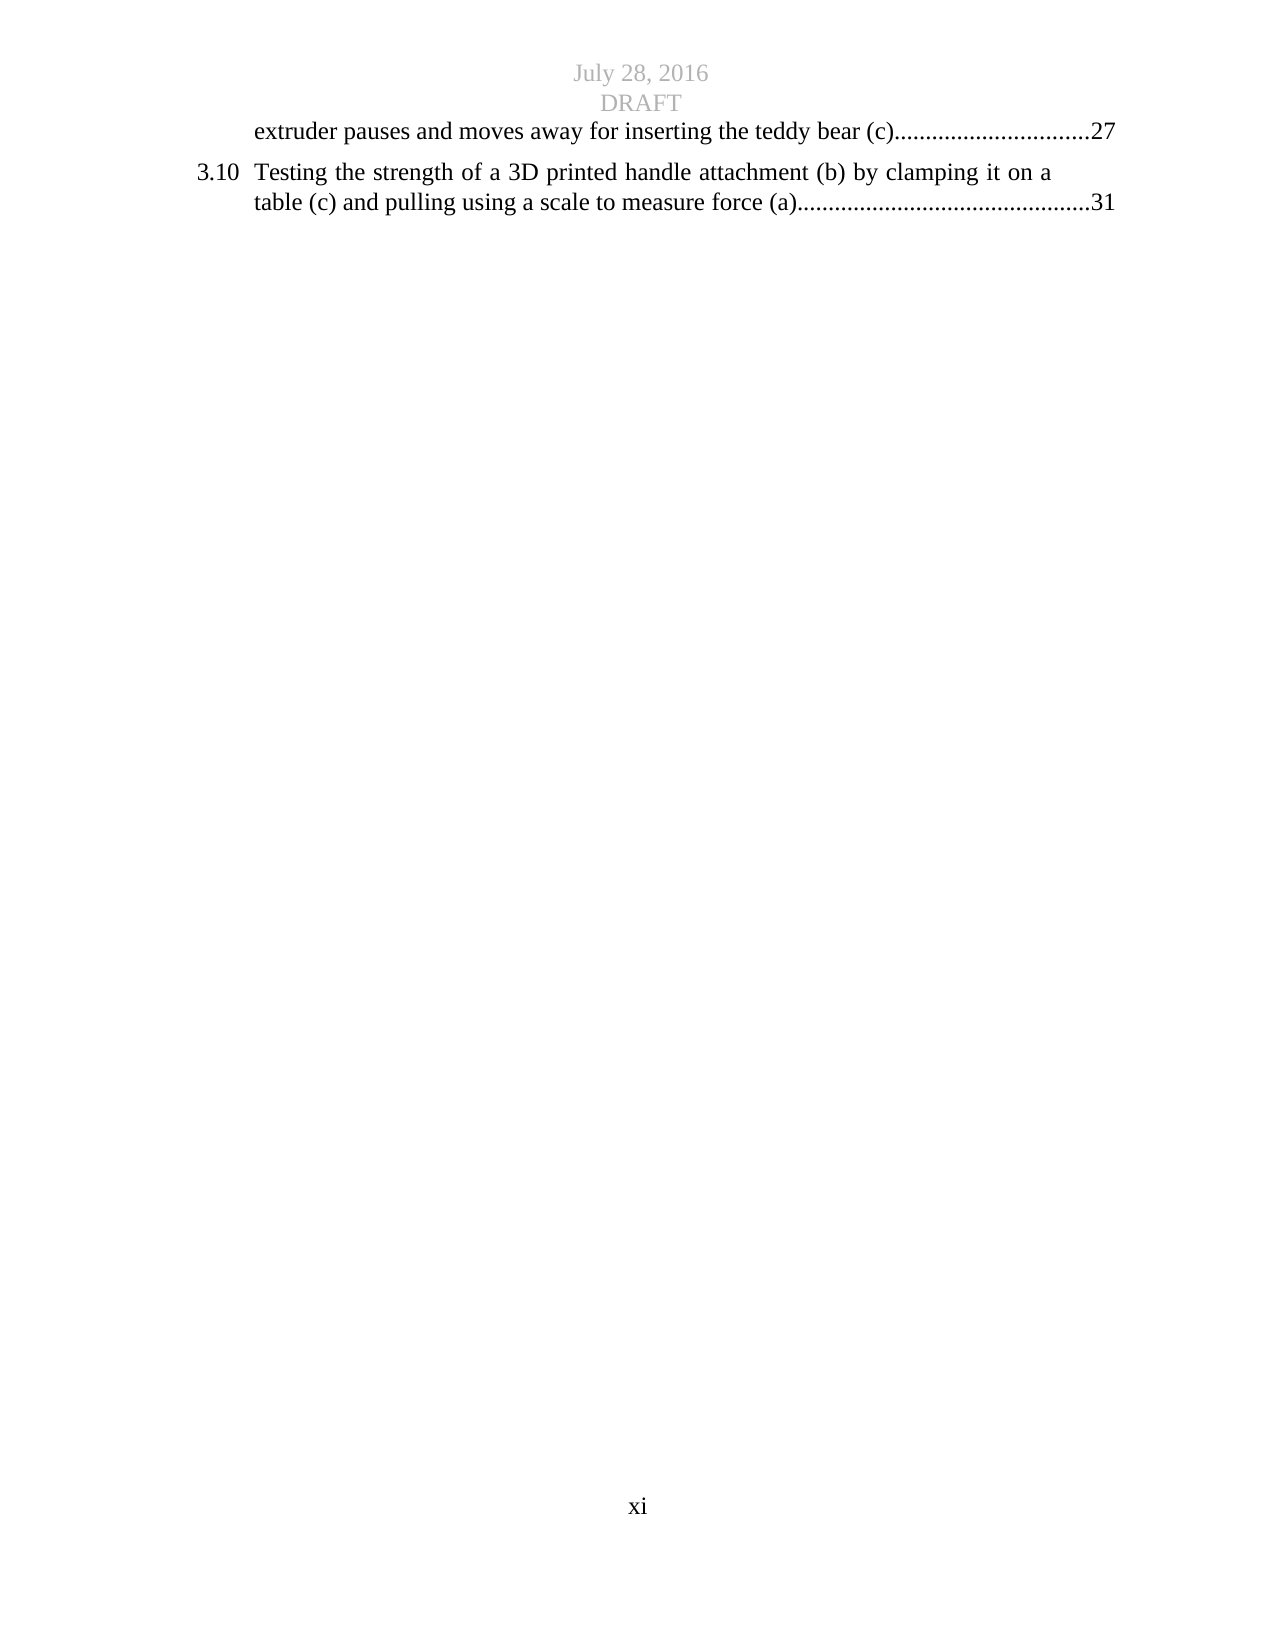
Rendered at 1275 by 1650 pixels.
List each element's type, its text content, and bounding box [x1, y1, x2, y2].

text table (c) and pulling using a scale to measure force (a). 31 [254, 187, 1127, 216]
text extruder pauses and moves away for inserting the teddy bear (c). 27 [254, 117, 1127, 145]
list Testing the strength of a 3D printed handle attachment (b) by clamping it on a [197, 157, 1127, 186]
